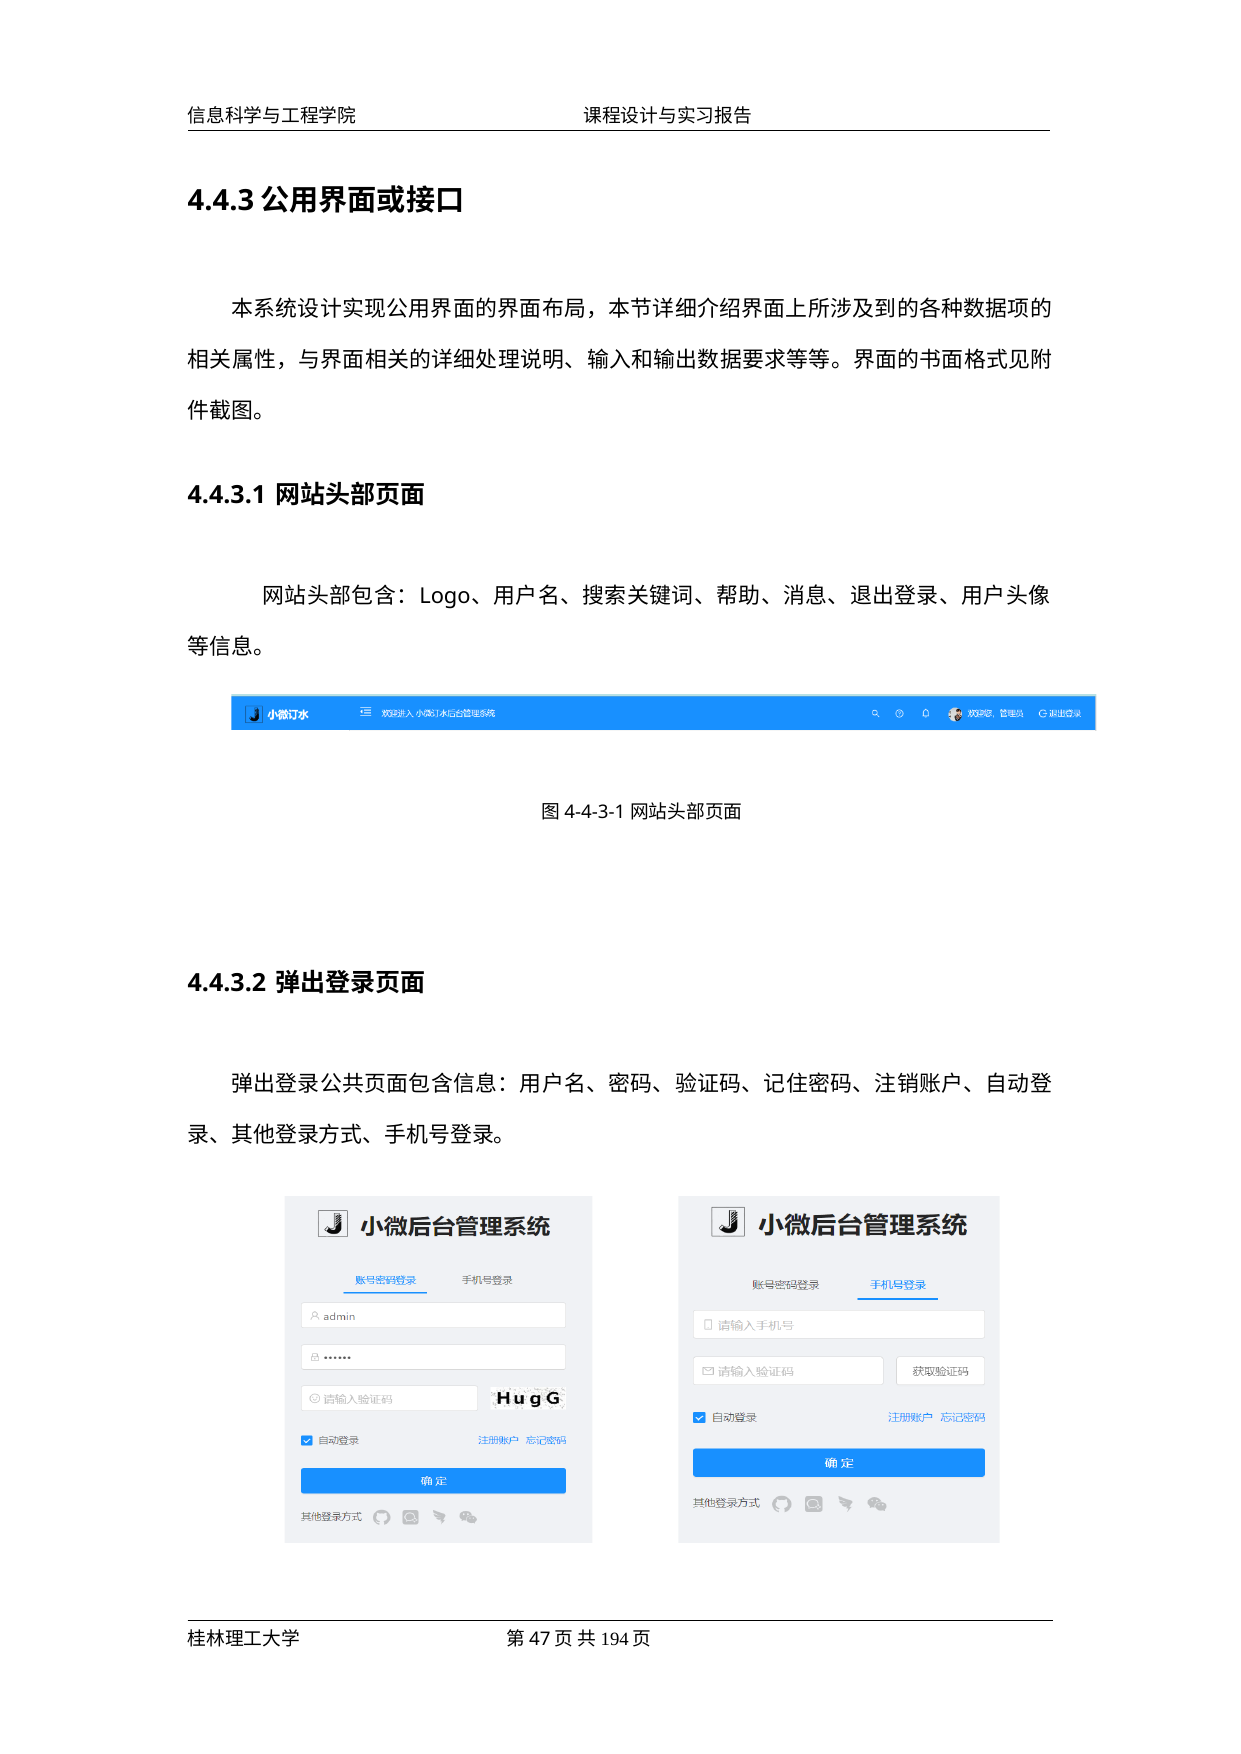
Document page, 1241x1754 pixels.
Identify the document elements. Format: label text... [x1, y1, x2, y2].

text 本系统设计实现公用界面的界面布局，本节详细介绍界面上所涉及到的各种数据项的相关属性，与界面相关的详细处理说明、输入和输出数据要求等等。界面的书面格式见附件截图。 [187, 290, 1053, 426]
picture [231, 694, 1097, 731]
text 网站头部包含：Logo、用户名、搜索关键词、帮助、消息、退出登录、用户头像等信息。 [187, 577, 1053, 662]
text 图4-4-3-1 网站头部页面 [187, 794, 1053, 828]
subtitle 4.4.3公用界面或接口 [187, 164, 1053, 232]
subtitle 网站头部页面 [187, 458, 1053, 526]
text 弹出登录公共页面包含信息：用户名、密码、验证码、记住密码、注销账户、自动登录、其他登录方式、手机号登录。 [187, 1065, 1053, 1150]
subtitle 弹出登录页面 [187, 947, 1053, 1014]
